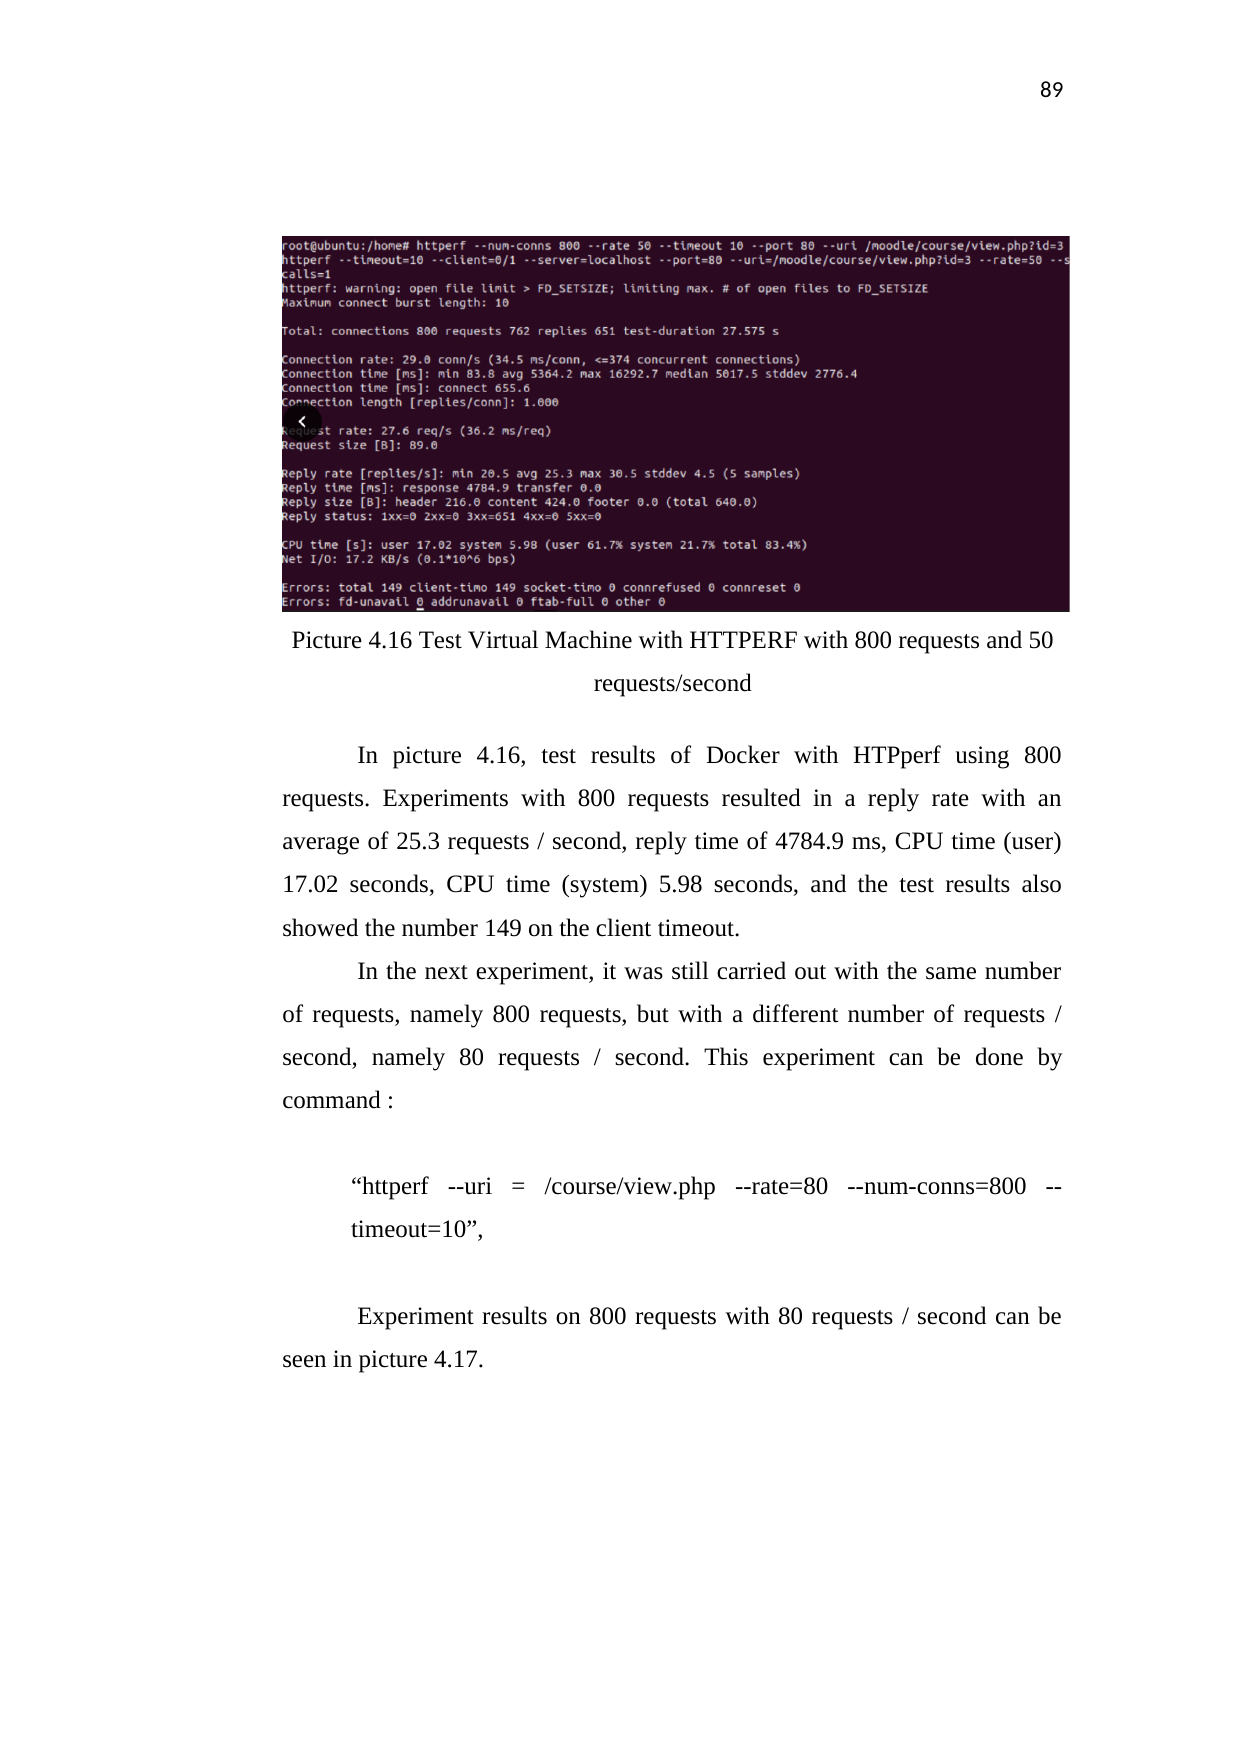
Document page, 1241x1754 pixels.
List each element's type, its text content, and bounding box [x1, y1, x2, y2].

text “httperf --uri = /course/view.php --rate=80 --num-conns=800 --timeout=10”, [351, 1171, 1063, 1243]
text In picture 4.16, test results of Docker with HTPperf using 800 requests. Experiments with 800 requests resulted in a reply rate with an average of 25.3 requests / second, reply time of 4784.9 ms, CPU time (user) 17.02 seconds, CPU time (system) 5.98 seconds, and the test results also showed the number 149 on the client timeout. [282, 740, 1063, 941]
picture [282, 236, 1070, 612]
text Experiment results on 800 requests with 80 requests / second can be seen in picture 4.17. [282, 1301, 1063, 1373]
text In the next experiment, it was still carried out with the same number of requests, namely 800 requests, but with a different number of requests / second, namely 80 requests / second. This experiment can be done by command : [282, 956, 1063, 1114]
text Picture 4.16 Test Virtual Machine with HTTPERF with 800 requests and 50 requests/second [282, 625, 1063, 697]
